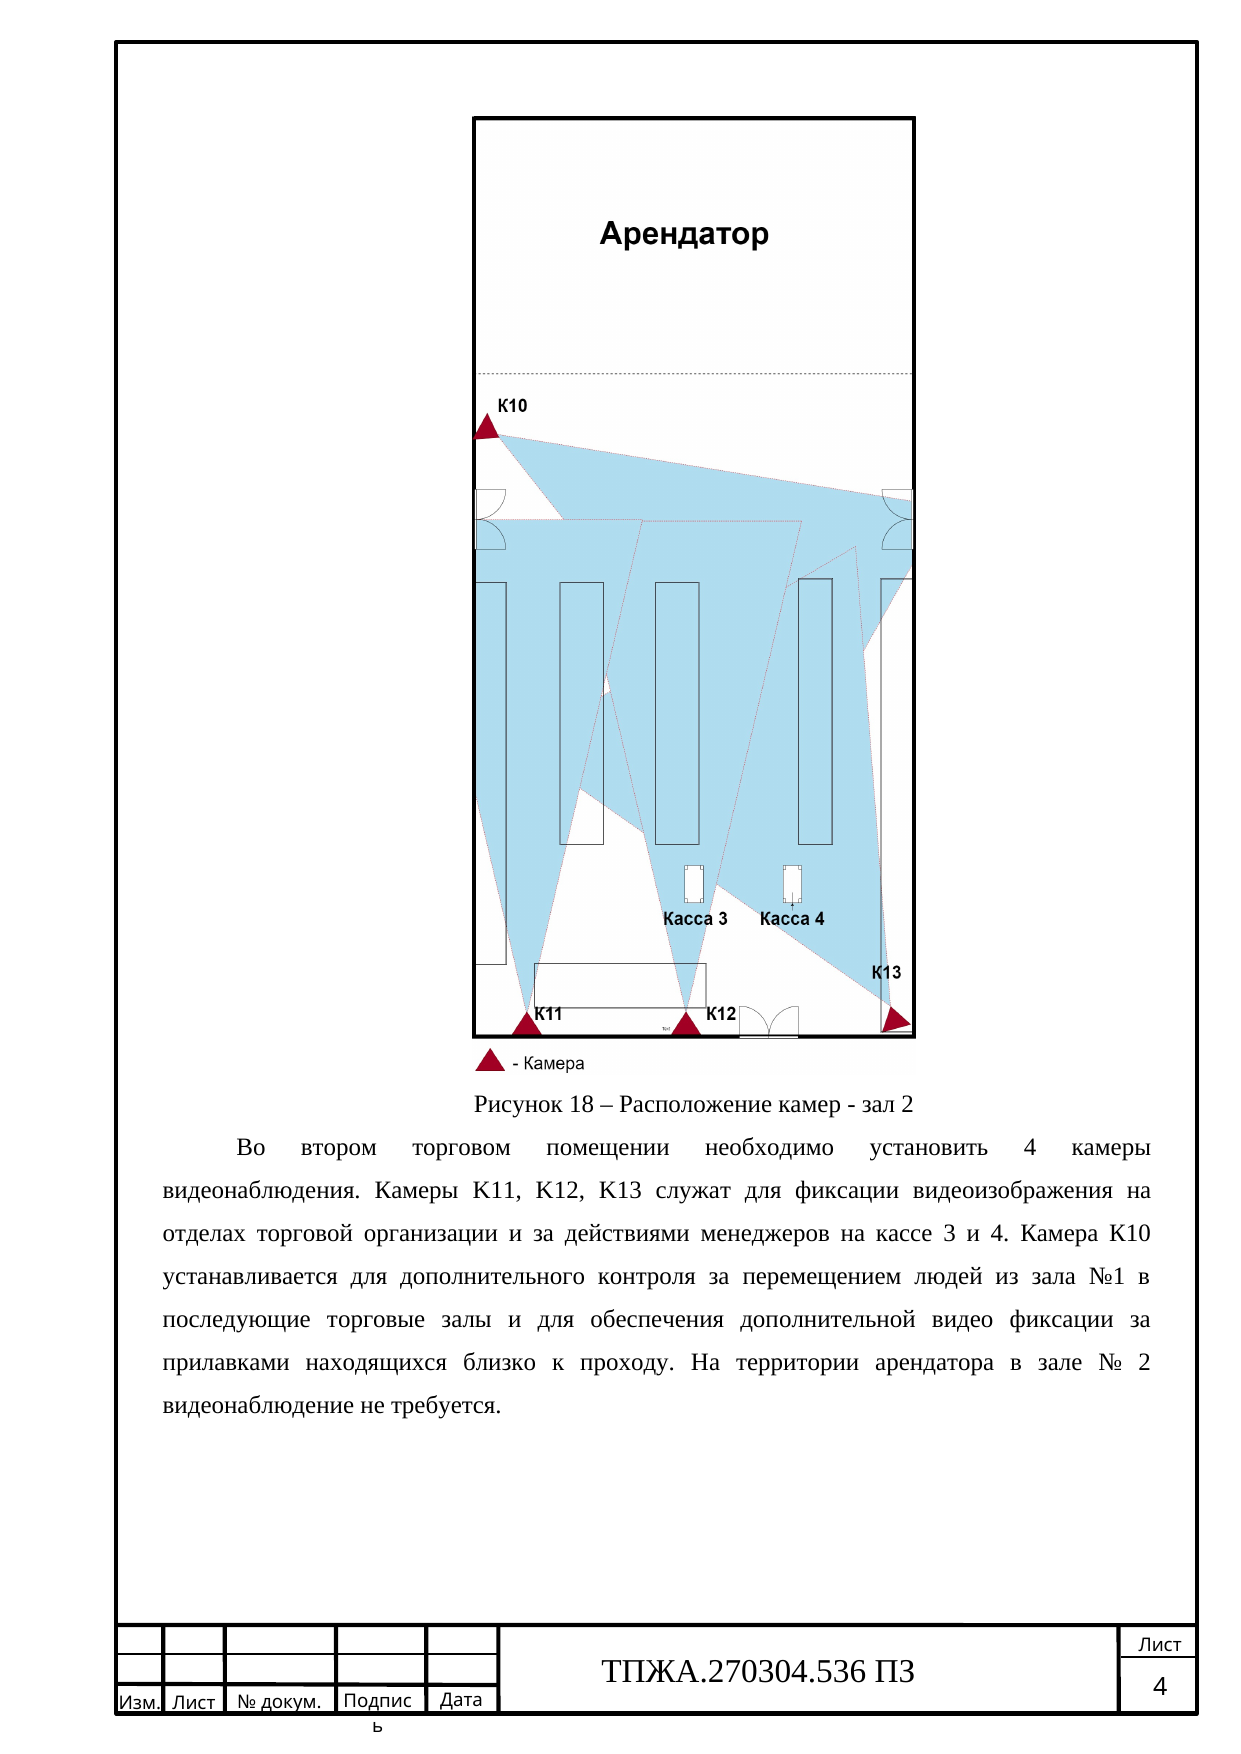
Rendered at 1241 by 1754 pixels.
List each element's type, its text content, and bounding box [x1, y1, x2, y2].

text Рисунок 18 – Расположение камер - зал 2 [162, 1089, 1152, 1117]
picture [472, 116, 916, 1075]
text Во втором торговом помещении необходимо установить 4 камеры видеонаблюдения. Камеры K11, K12, K13 служат для фиксации видеоизображения на отделах торговой организации и за действиями менеджеров на кассе 3 и 4. Камера К10 устанавливается для дополнительного контроля за перемещением людей из зала №1 в последующие торговые залы и для обеспечения дополнительной видео фиксации за прилавками находящихся близко к проходу. На территории арендатора в зале № 2 видеонаблюдение не требуется. [162, 1132, 1152, 1419]
